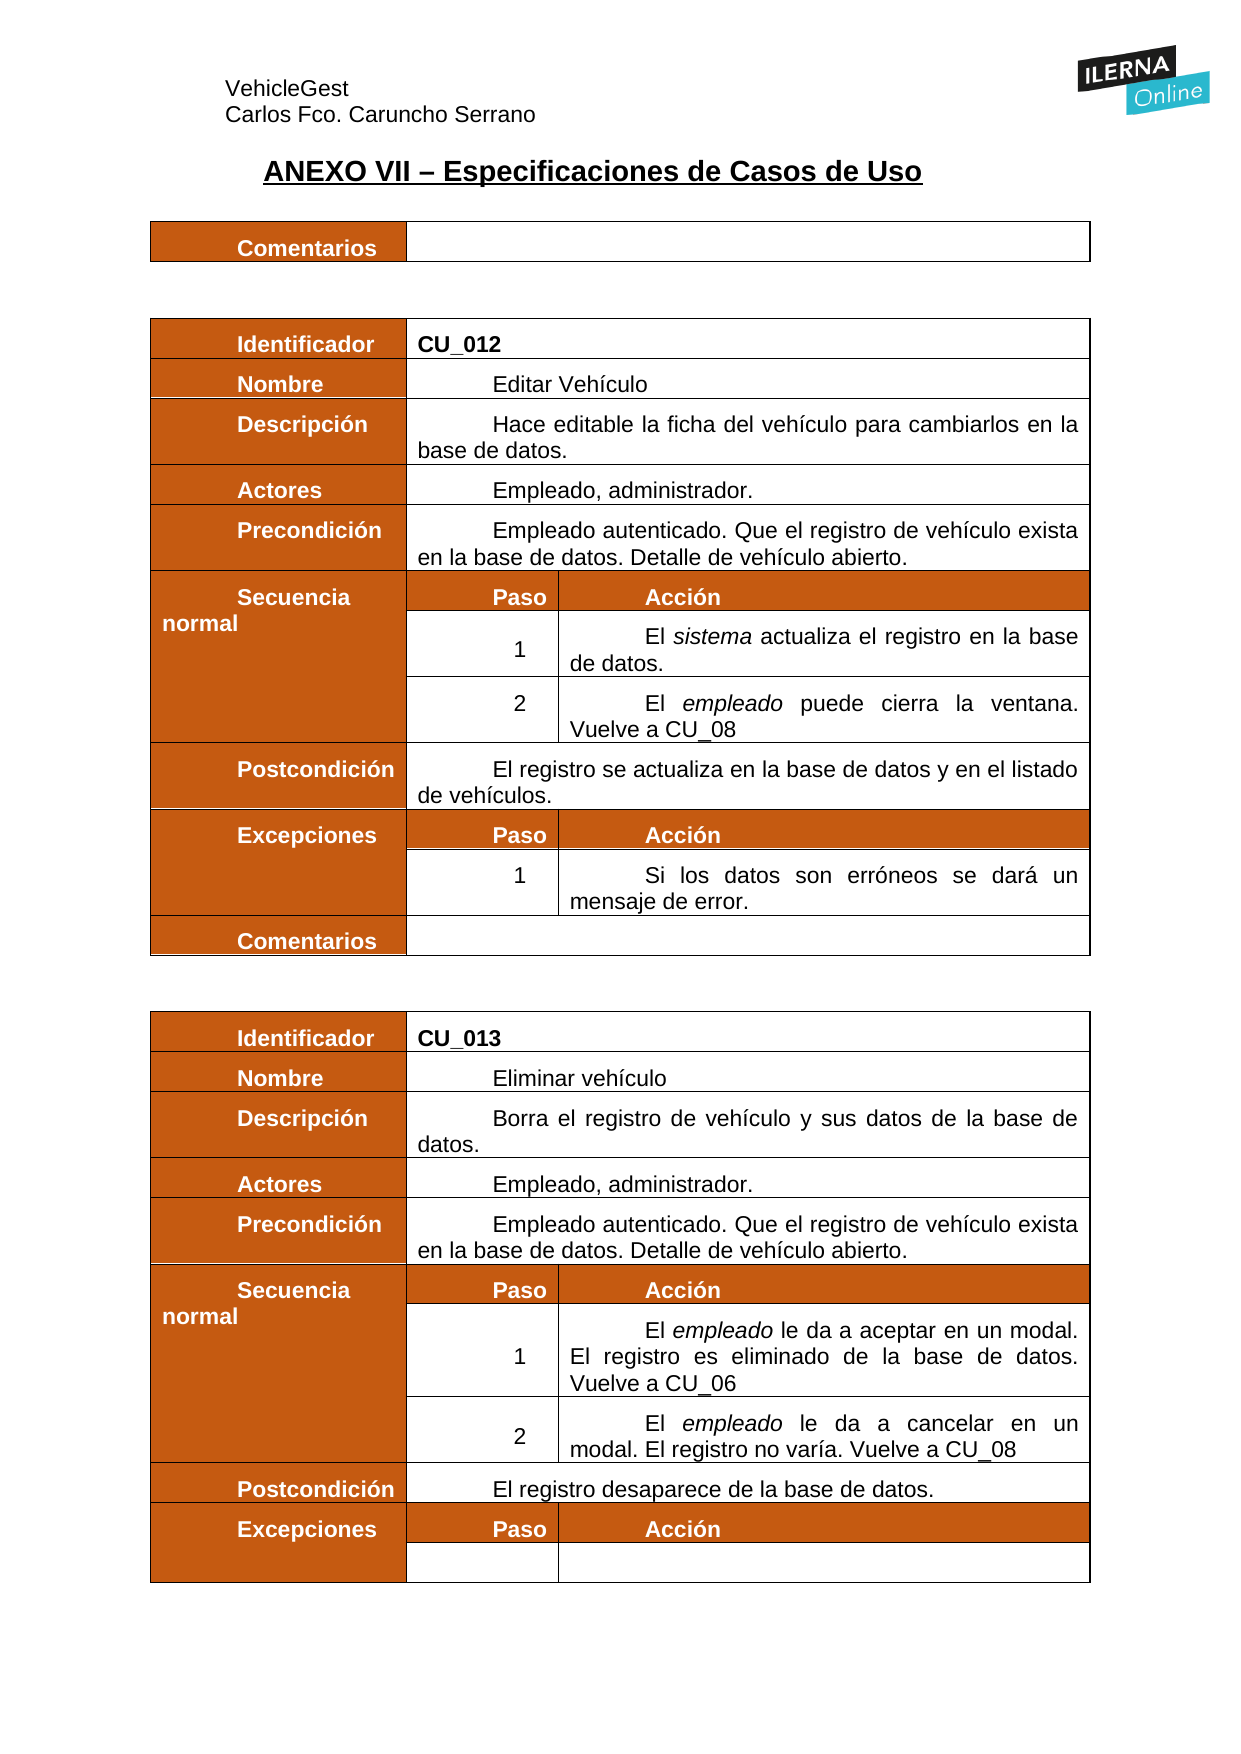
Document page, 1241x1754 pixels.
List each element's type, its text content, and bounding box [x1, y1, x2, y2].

table_cell Acción [559, 1503, 1089, 1542]
table_cell El sistema actualiza el registro en la base de datos. [559, 611, 1089, 676]
table_cell Empleado autenticado. Que el registro de vehículo exista en la base de datos. Detalle de vehículo abierto. [407, 505, 1089, 570]
table_cell [407, 1543, 558, 1582]
table_cell Postcondición [151, 743, 406, 808]
table_cell El registro se actualiza en la base de datos y en el listado de vehículos. [407, 743, 1089, 808]
table_cell Paso [407, 1503, 558, 1542]
table_cell Hace editable la ficha del vehículo para cambiarlos en la base de datos. [407, 399, 1089, 464]
table_cell 2 [407, 1397, 558, 1462]
table_cell Actores [151, 465, 406, 504]
table_cell Paso [407, 1265, 558, 1303]
table_cell 1 [407, 1304, 558, 1396]
table_cell Precondición [151, 1198, 406, 1263]
table_cell Acción [559, 571, 1089, 610]
table_cell Empleado, administrador. [407, 1158, 1089, 1197]
table_cell Acción [559, 810, 1089, 848]
table_cell El empleado le da a aceptar en un modal. El registro es eliminado de la base de datos. Vuelve a CU_06 [559, 1304, 1089, 1396]
table_cell Descripción [151, 399, 406, 464]
table_cell Comentarios [151, 222, 406, 261]
table_cell Excepciones [151, 1503, 406, 1582]
table_cell Descripción [151, 1092, 406, 1157]
table_cell 1 [407, 850, 558, 915]
table_cell [407, 222, 1089, 261]
table_cell El empleado puede cierra la ventana. Vuelve a CU_08 [559, 677, 1089, 742]
table_cell Precondición [151, 505, 406, 570]
table_cell Secuencia normal [151, 1265, 406, 1462]
table_cell Eliminar vehículo [407, 1052, 1089, 1091]
table_cell Si los datos son erróneos se dará un mensaje de error. [559, 850, 1089, 915]
table_cell Actores [151, 1158, 406, 1197]
table_cell [559, 1543, 1089, 1582]
table_cell Comentarios [151, 916, 406, 954]
table_cell Nombre [151, 359, 406, 397]
table_cell Borra el registro de vehículo y sus datos de la base de datos. [407, 1092, 1089, 1157]
table_cell Excepciones [151, 810, 406, 915]
table_cell Paso [407, 810, 558, 848]
table_cell El registro desaparece de la base de datos. [407, 1463, 1089, 1502]
table_cell Postcondición [151, 1463, 406, 1502]
table_header Identificador [151, 319, 406, 358]
table_cell 2 [407, 677, 558, 742]
table_cell El empleado le da a cancelar en un modal. El registro no varía. Vuelve a CU_08 [559, 1397, 1089, 1462]
table_header Identificador [151, 1012, 406, 1051]
table_header [407, 319, 1089, 358]
table_cell Acción [559, 1265, 1089, 1303]
table_cell [407, 916, 1089, 954]
table_cell Nombre [151, 1052, 406, 1091]
table_cell Editar Vehículo [407, 359, 1089, 397]
table_cell Secuencia normal [151, 571, 406, 742]
table_cell Empleado, administrador. [407, 465, 1089, 504]
table_cell 1 [407, 611, 558, 676]
picture [1077, 45, 1210, 115]
table_cell Empleado autenticado. Que el registro de vehículo exista en la base de datos. Detalle de vehículo abierto. [407, 1198, 1089, 1263]
table_header [407, 1012, 1089, 1051]
table_cell Paso [407, 571, 558, 610]
